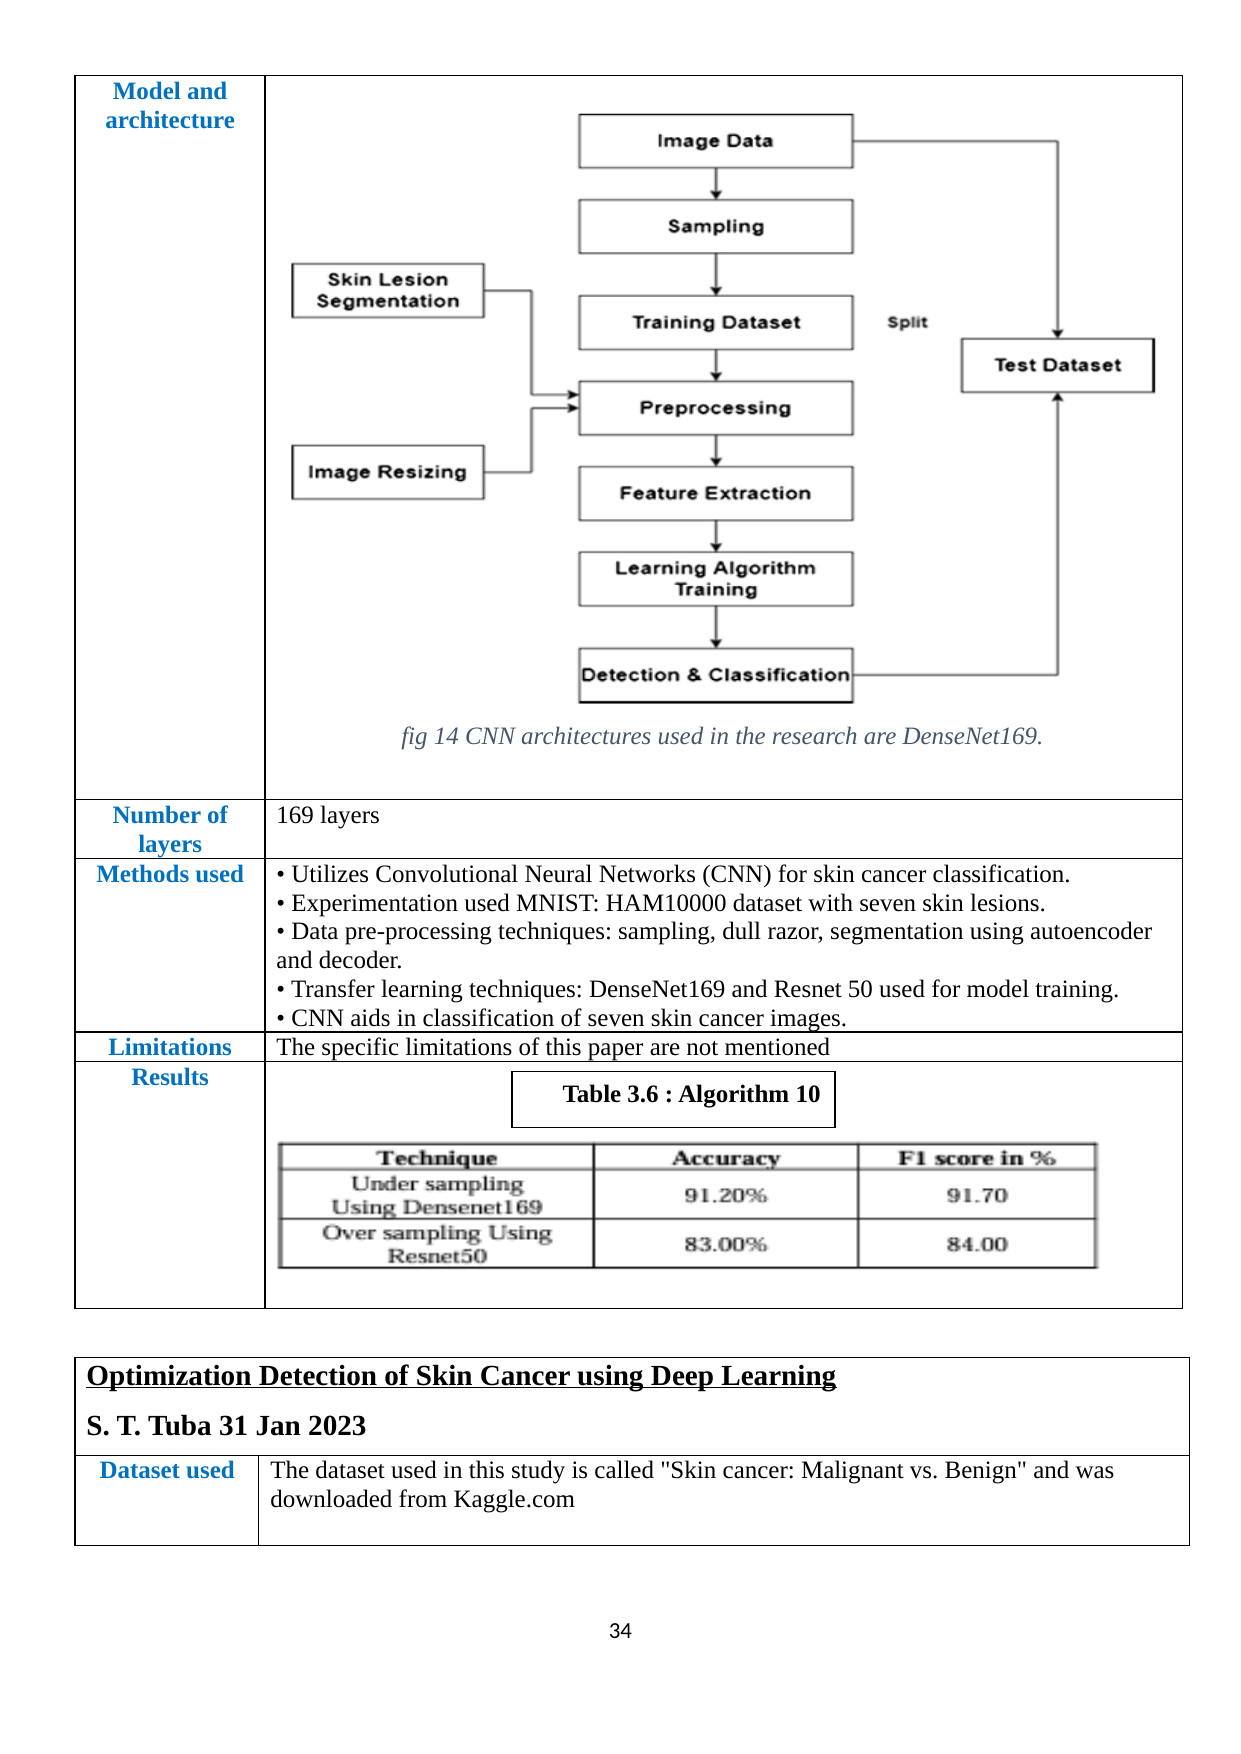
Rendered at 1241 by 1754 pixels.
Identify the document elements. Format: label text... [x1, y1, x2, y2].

picture [278, 104, 1169, 721]
table_cell 169 layers [266, 800, 1182, 858]
table_cell Number of layers [76, 800, 264, 858]
table_cell Model and architecture [76, 76, 264, 799]
table_cell The specific limitations of this paper are not mentioned [266, 1033, 1182, 1061]
table_cell The dataset used in this study is called "Skin cancer: Malignant vs. Benign" and was downloaded from Kaggle.com [259, 1456, 1189, 1545]
table_cell Limitations [76, 1033, 264, 1061]
table_cell Dataset used [76, 1456, 258, 1545]
picture [276, 1138, 1102, 1279]
table_cell [266, 1062, 1182, 1308]
table_cell Methods used [76, 859, 264, 1031]
table_cell fig 14 CNN architectures used in the research are DenseNet169. [266, 76, 1182, 799]
table_header Optimization Detection of Skin Cancer using Deep Learning S. T. Tuba 31 Jan 2023 [76, 1358, 1189, 1454]
table_cell Results [76, 1062, 264, 1308]
table_cell • Utilizes Convolutional Neural Networks (CNN) for skin cancer classification. • Experimentation used MNIST: HAM10000 dataset with seven skin lesions. • Data pre-processing techniques: sampling, dull razor, segmentation using autoencoder and decoder. • Transfer learning techniques: DenseNet169 and Resnet 50 used for model training. • CNN aids in classification of seven skin cancer images. [266, 859, 1182, 1031]
